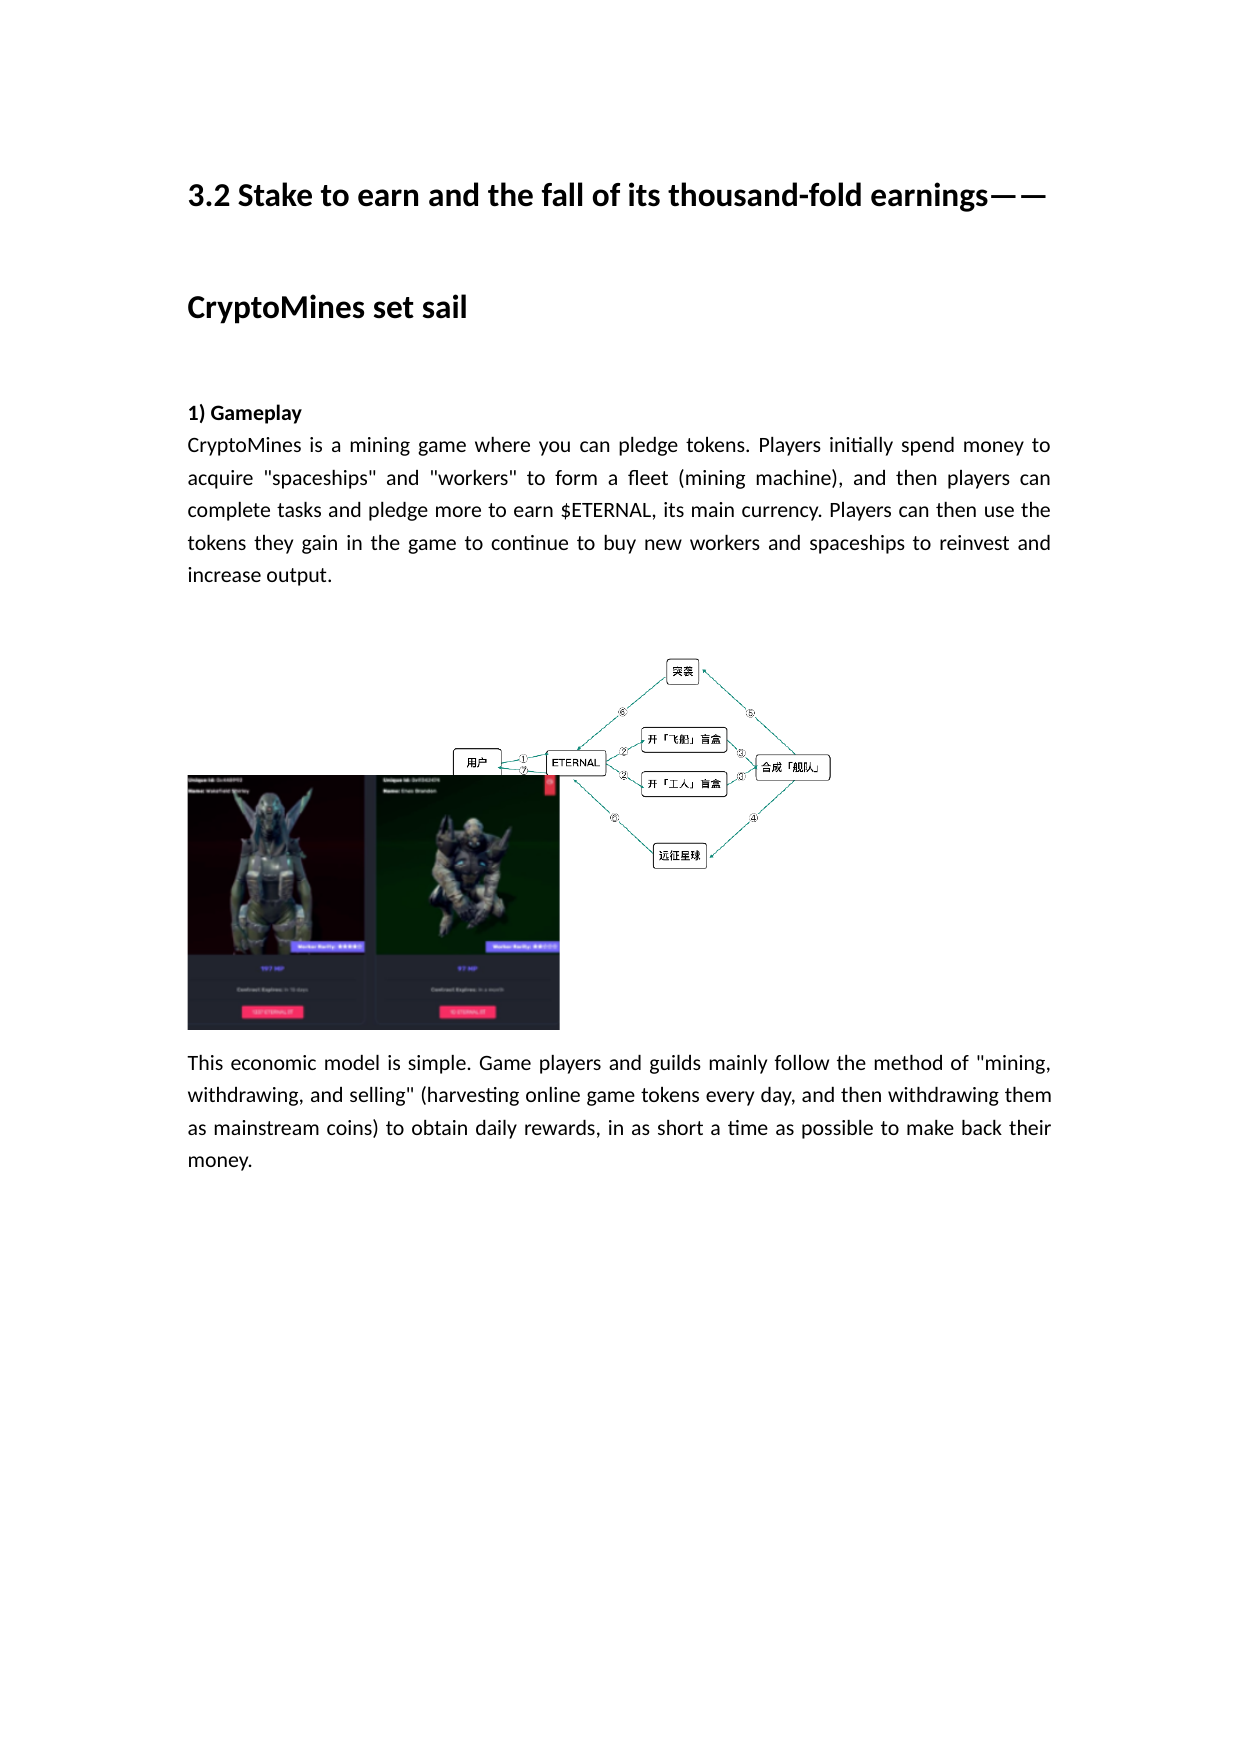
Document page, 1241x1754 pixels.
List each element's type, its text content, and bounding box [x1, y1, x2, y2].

picture [187, 633, 857, 1030]
subtitle 3.2 Stake to earn and the fall of its thousand-fold earnings——CryptoMines set sail [187, 162, 1053, 339]
text CryptoMines is a mining game where you can pledge tokens. Players initially spend money to acquire "spaceships" and "workers" to form a fleet (mining machine), and then players can complete tasks and pledge more to earn $ETERNAL, its main currency. Players can then use the tokens they gain in the game to continue to buy new workers and spaceships to reinvest and increase output. [187, 429, 1053, 591]
text 1) Gameplay [187, 396, 1053, 429]
